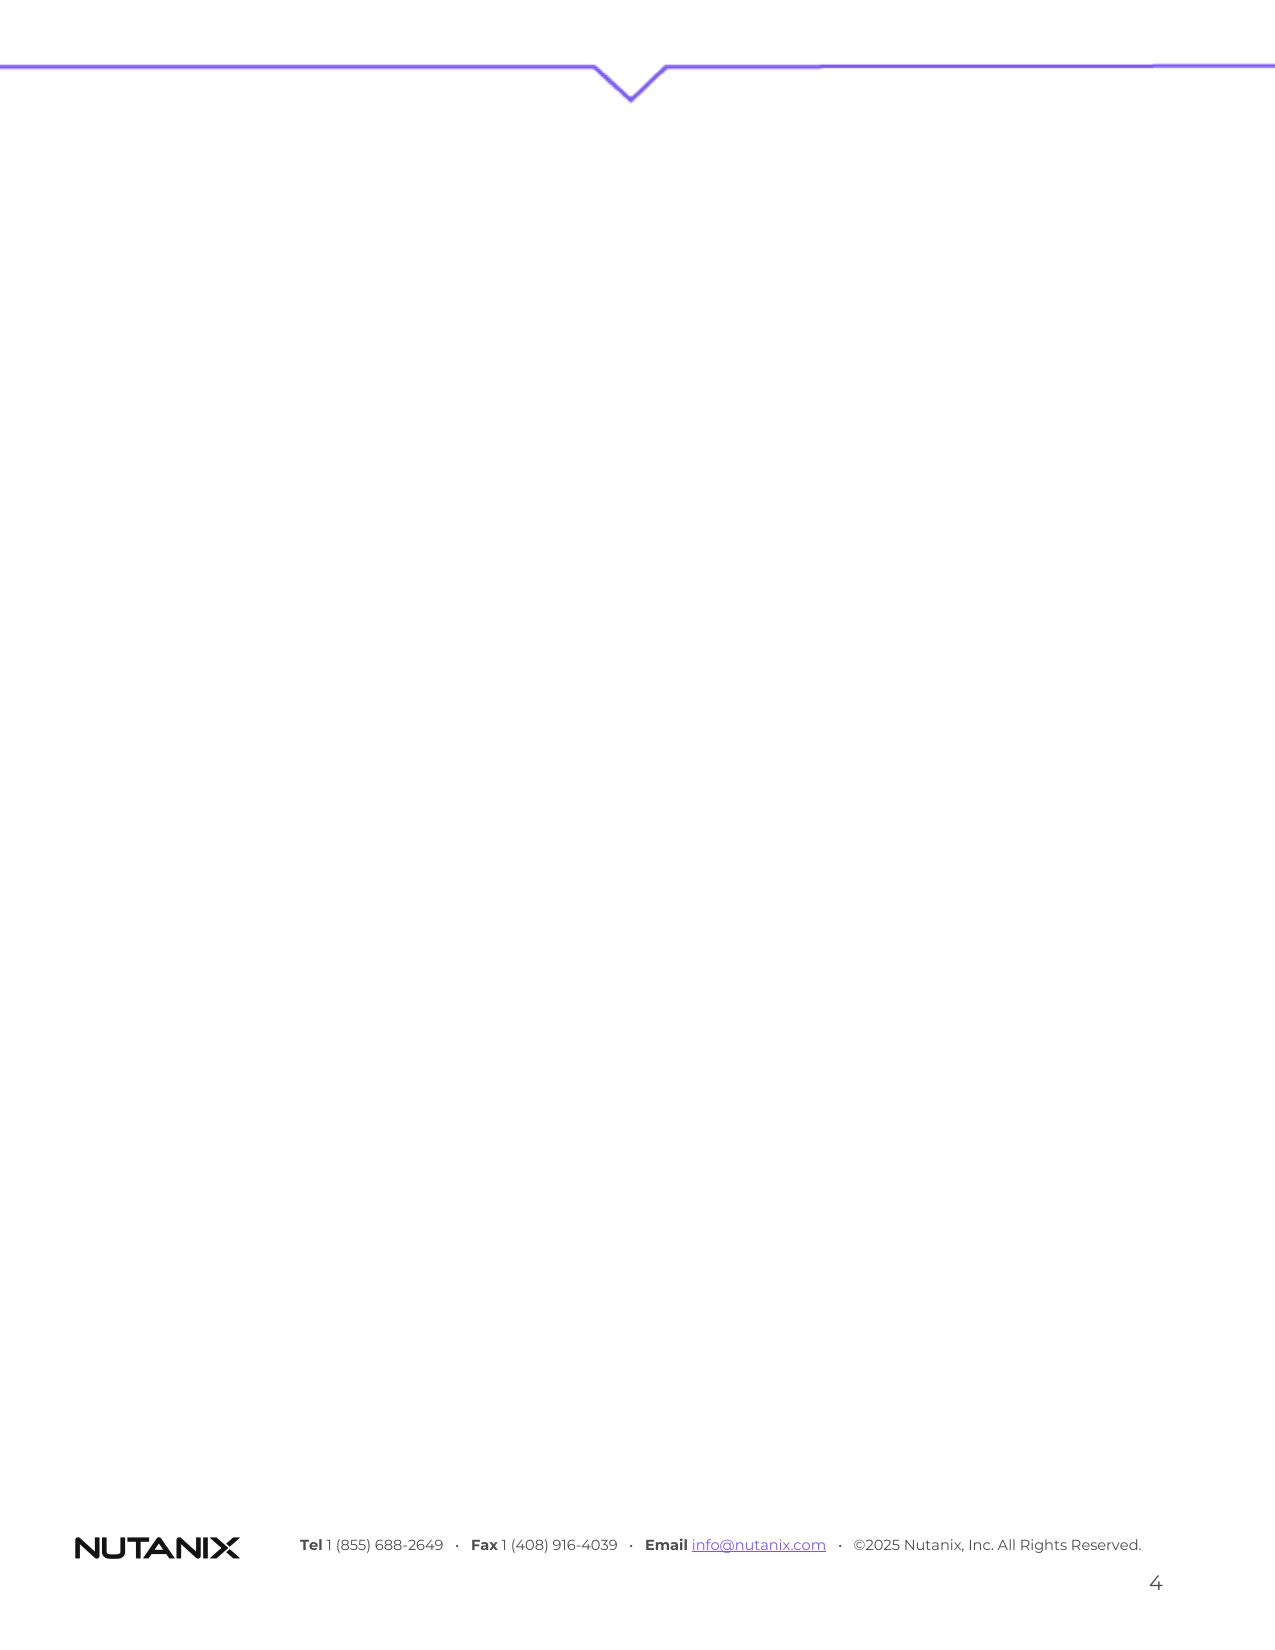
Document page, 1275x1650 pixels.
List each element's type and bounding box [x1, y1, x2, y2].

picture [0, 48, 1275, 122]
picture [74, 1530, 245, 1563]
